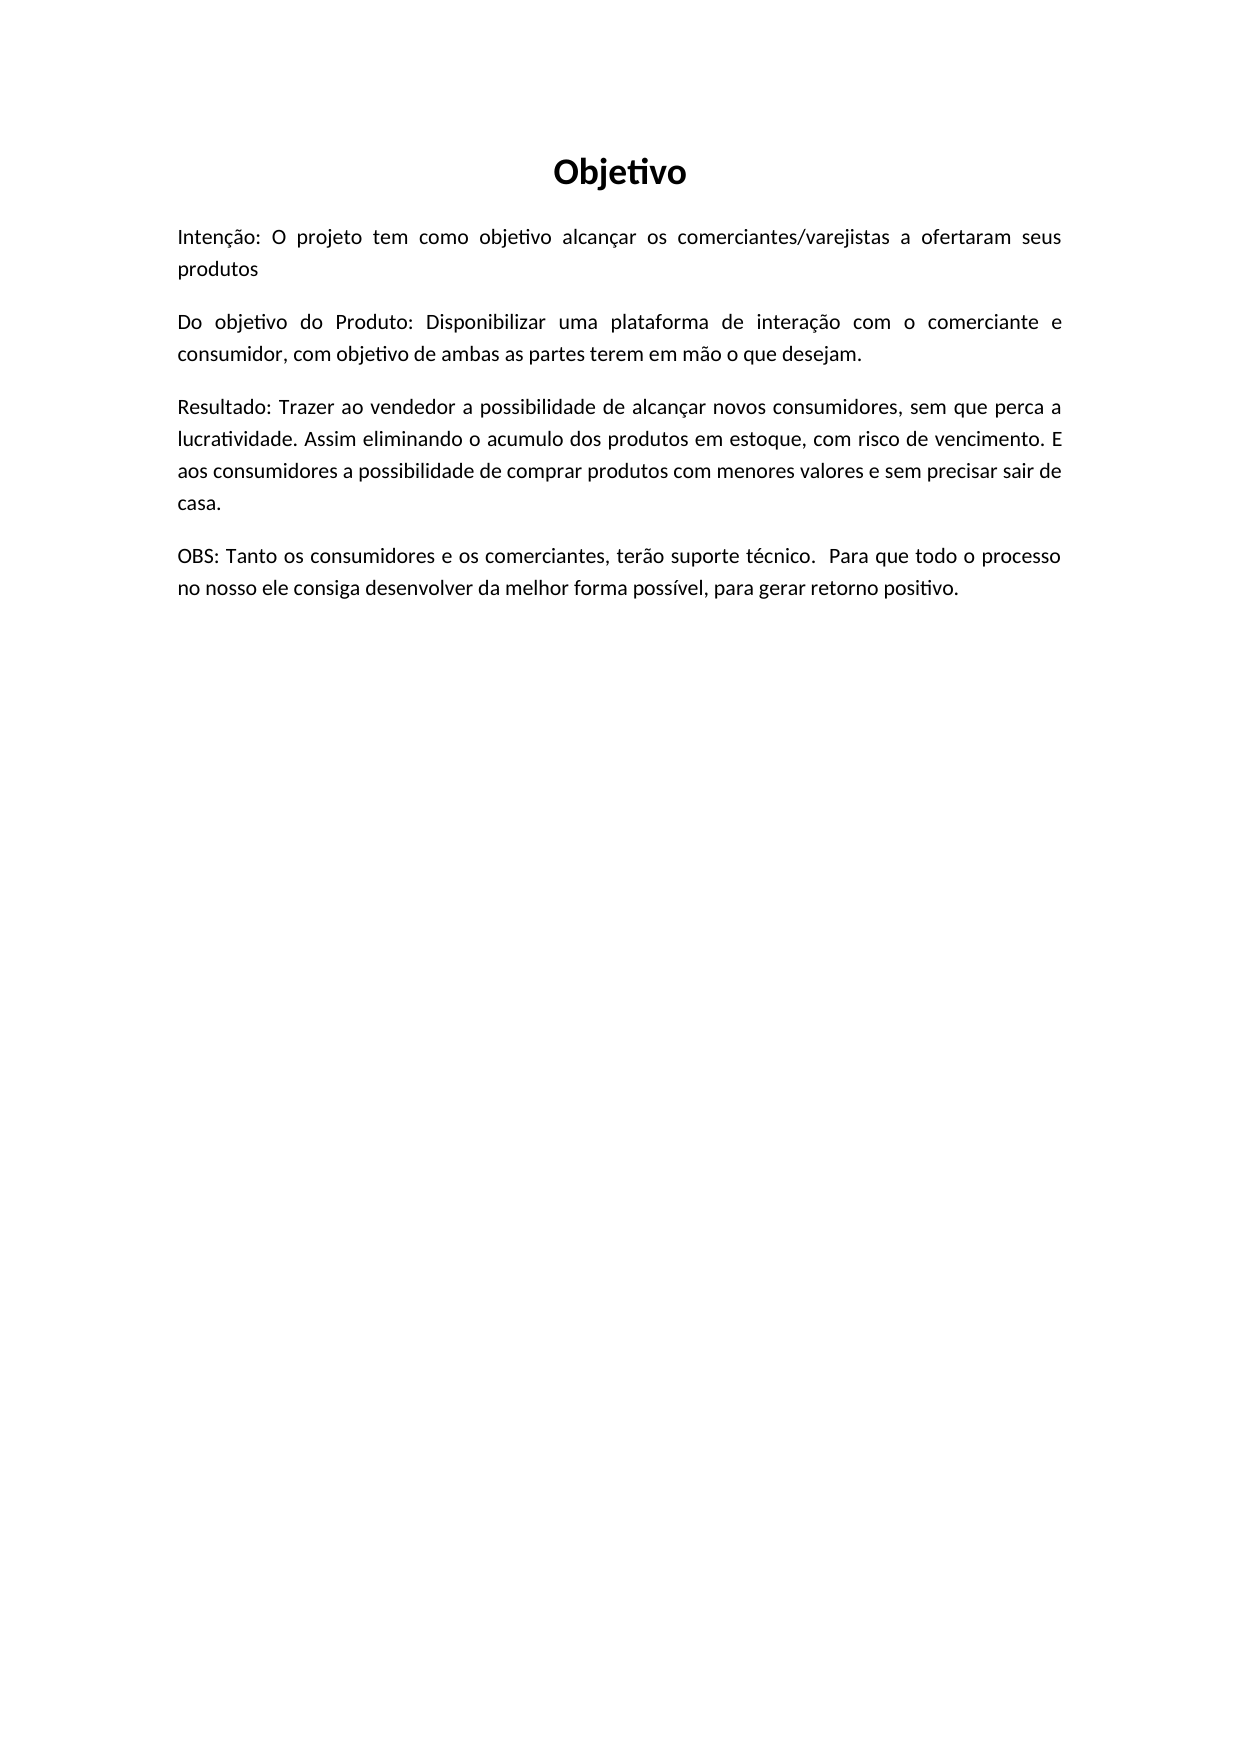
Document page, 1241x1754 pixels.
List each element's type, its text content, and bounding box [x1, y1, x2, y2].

text Objetivo [177, 148, 1063, 193]
text Resultado: Trazer ao vendedor a possibilidade de alcançar novos consumidores, sem que perca a lucratividade. Assim eliminando o acumulo dos produtos em estoque, com risco de vencimento. E aos consumidores a possibilidade de comprar produtos com menores valores e sem precisar sair de casa. [177, 393, 1063, 516]
text OBS: Tanto os consumidores e os comerciantes, terão suporte técnico. Para que todo o processo no nosso ele consiga desenvolver da melhor forma possível, para gerar retorno positivo. [177, 542, 1063, 600]
text Do objetivo do Produto: Disponibilizar uma plataforma de interação com o comerciante e consumidor, com objetivo de ambas as partes terem em mão o que desejam. [177, 308, 1063, 367]
text Intenção: O projeto tem como objetivo alcançar os comerciantes/varejistas a ofertaram seus produtos [177, 223, 1063, 282]
